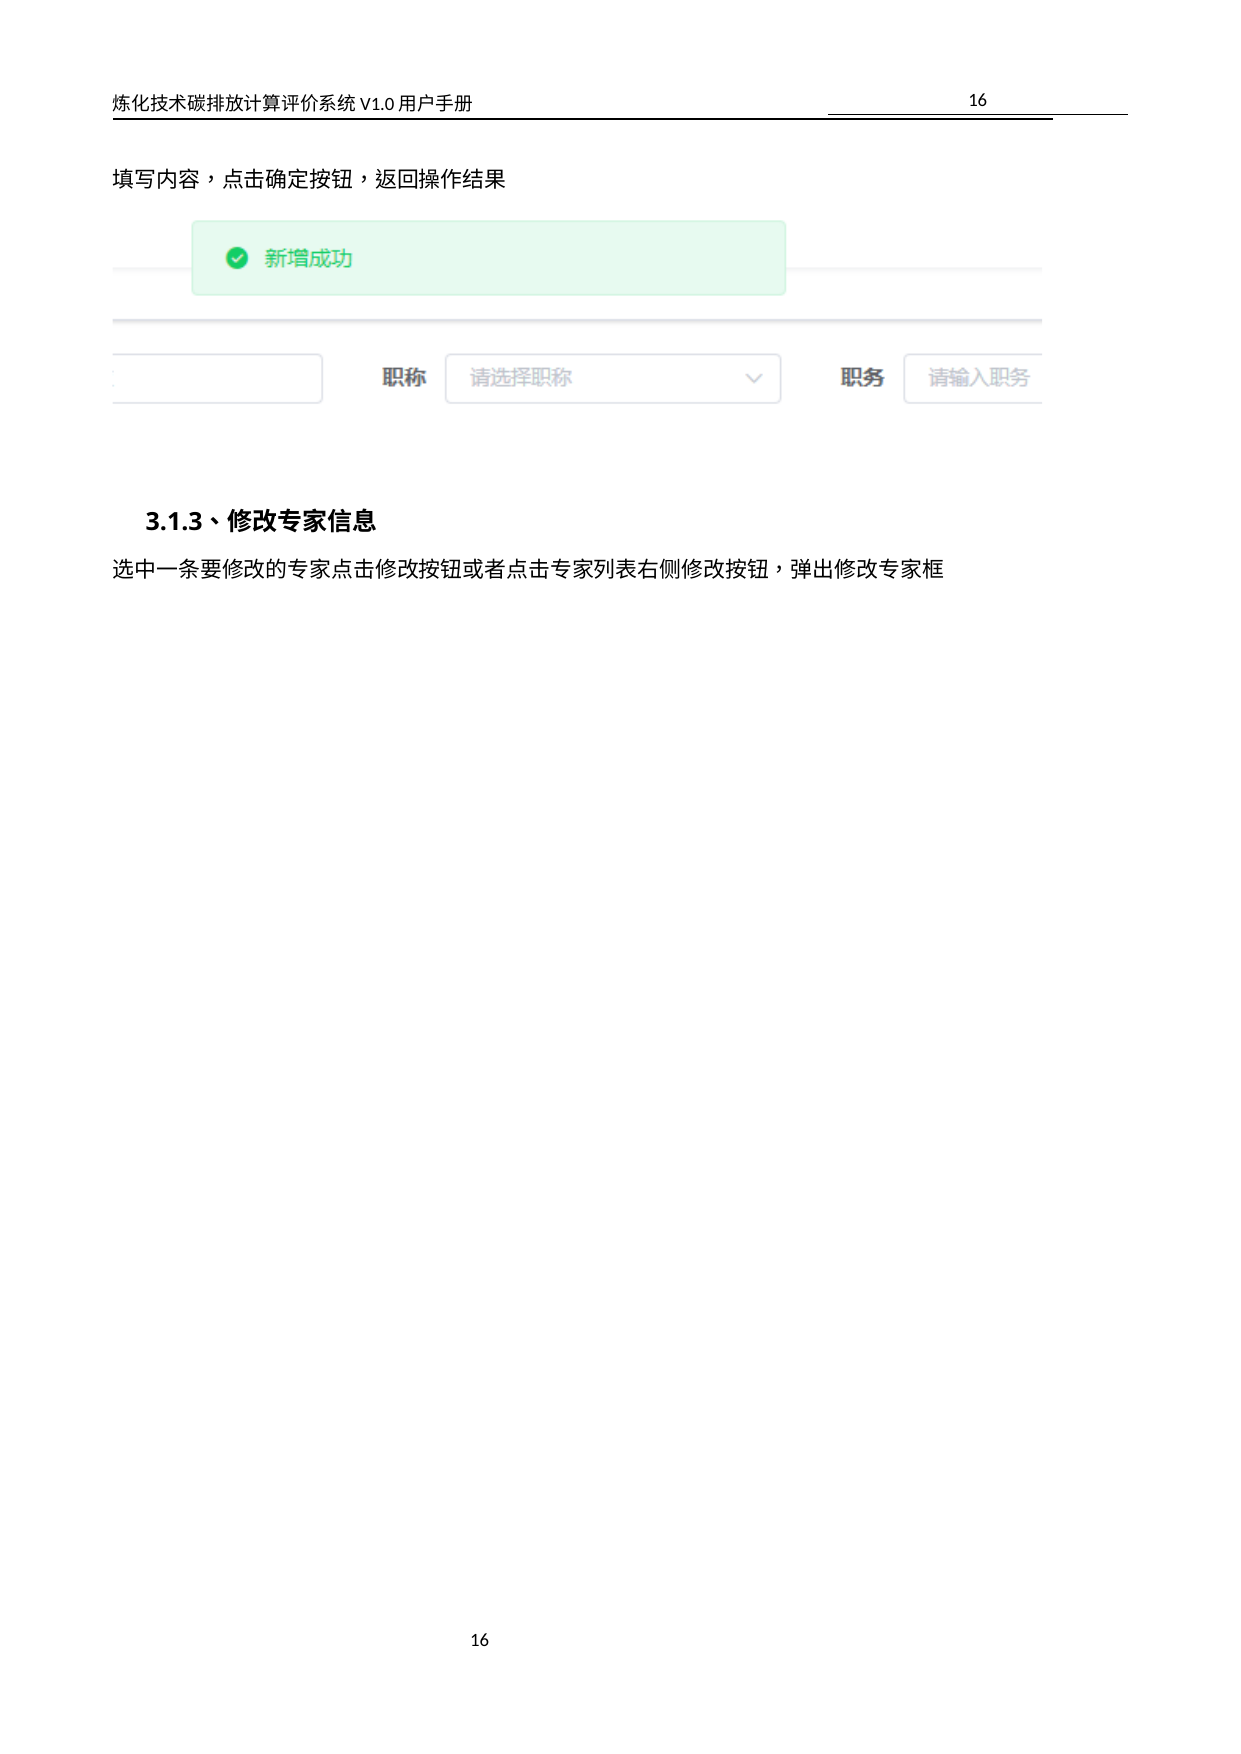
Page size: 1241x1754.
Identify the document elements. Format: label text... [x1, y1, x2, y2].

text 填写内容，点击确定按钮，返回操作结果 [112, 162, 1128, 194]
picture [112, 194, 1043, 462]
text 选中一条要修改的专家点击修改按钮或者点击专家列表右侧修改按钮，弹出修改专家框 [112, 552, 1128, 584]
subtitle 3.1.3、修改专家信息 [145, 487, 1128, 552]
